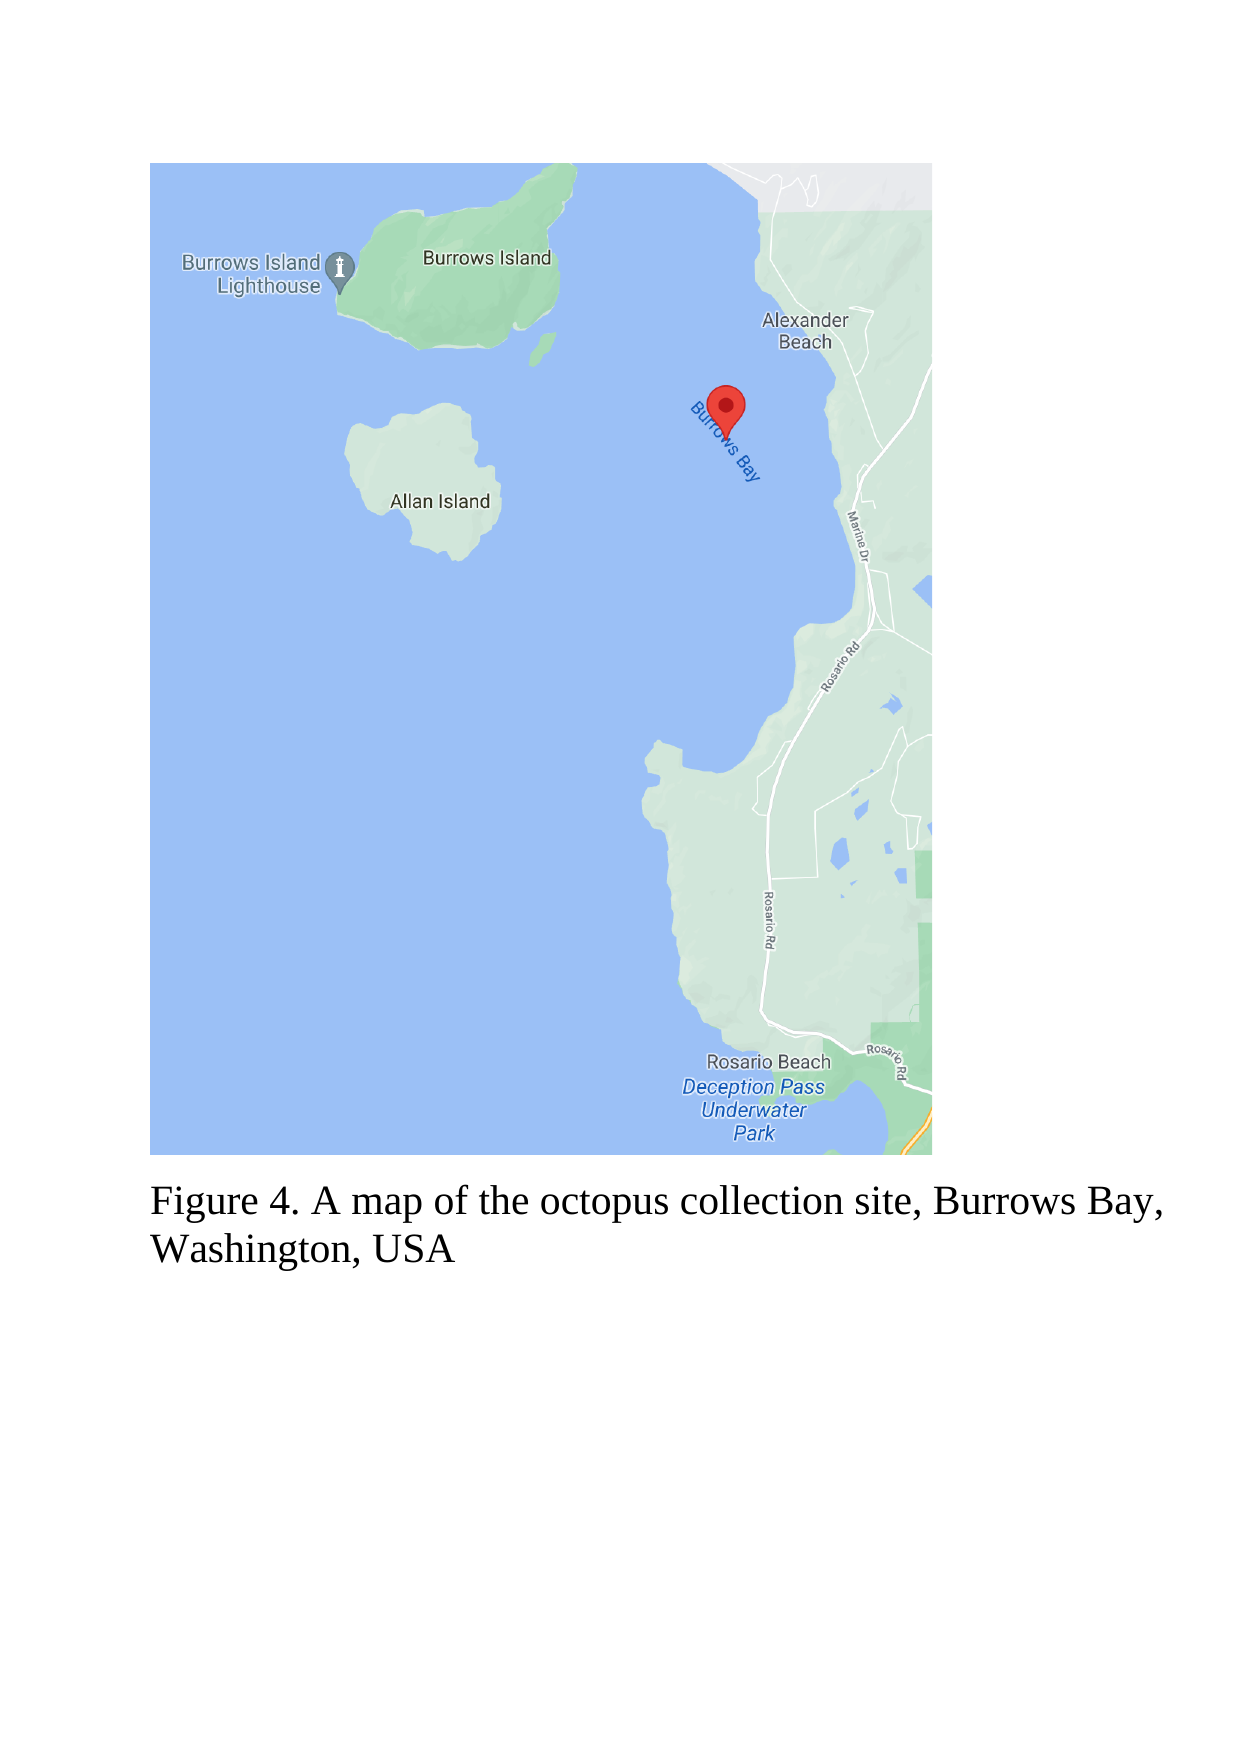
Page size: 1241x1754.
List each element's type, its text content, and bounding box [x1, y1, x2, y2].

text Figure 4. A map of the octopus collection site, Burrows Bay, Washington, USA [150, 1175, 1165, 1271]
picture [150, 163, 933, 1155]
